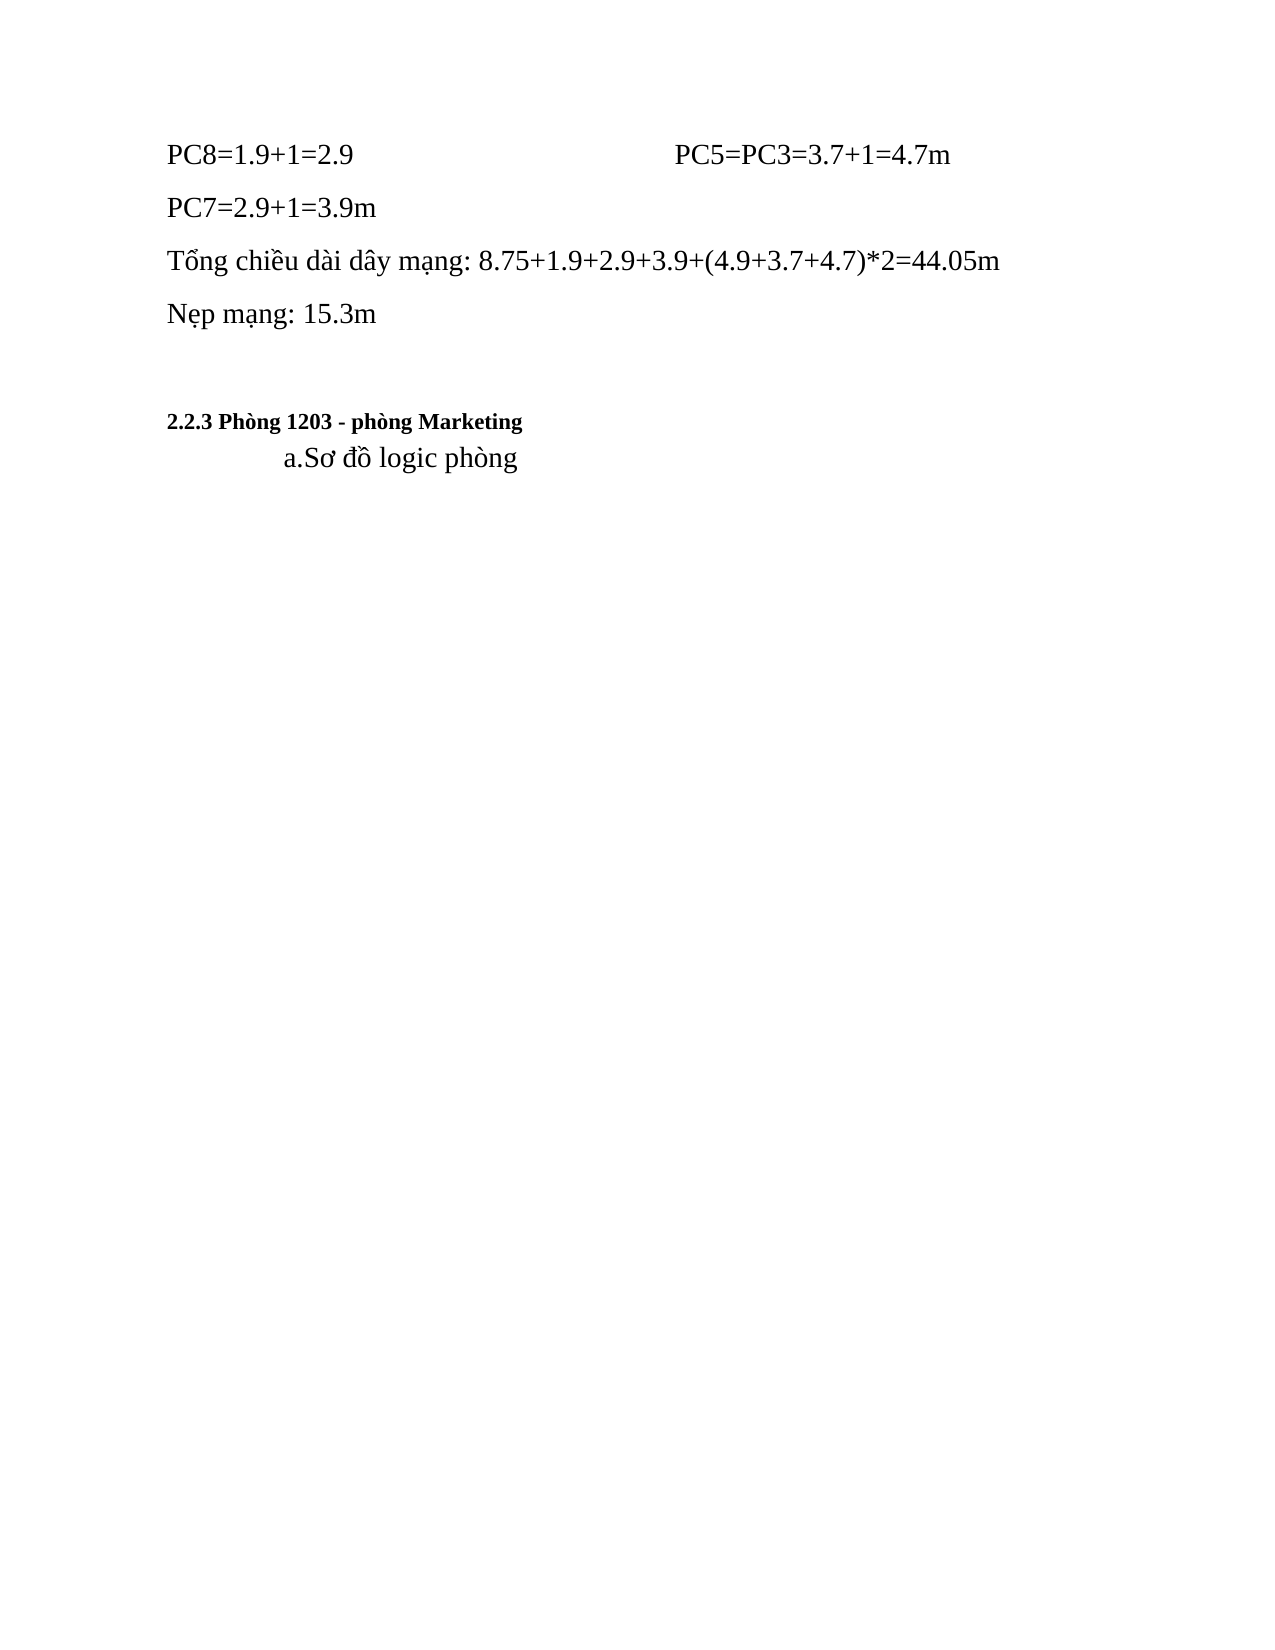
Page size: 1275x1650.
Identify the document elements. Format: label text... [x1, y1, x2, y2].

text Tổng chiều dài dây mạng: 8.75+1.9+2.9+3.9+(4.9+3.7+4.7)*2=44.05m [167, 243, 1227, 277]
text PC7=2.9+1=3.9m [167, 190, 1227, 224]
text PC8=1.9+1=2.9 PC5=PC3=3.7+1=4.7m [167, 137, 1227, 171]
subtitle 2.2.3 Phòng 1203 - phòng Marketing [167, 408, 1227, 434]
text a.Sơ đồ logic phòng [167, 440, 1227, 474]
text Nẹp mạng: 15.3m [167, 296, 1227, 329]
